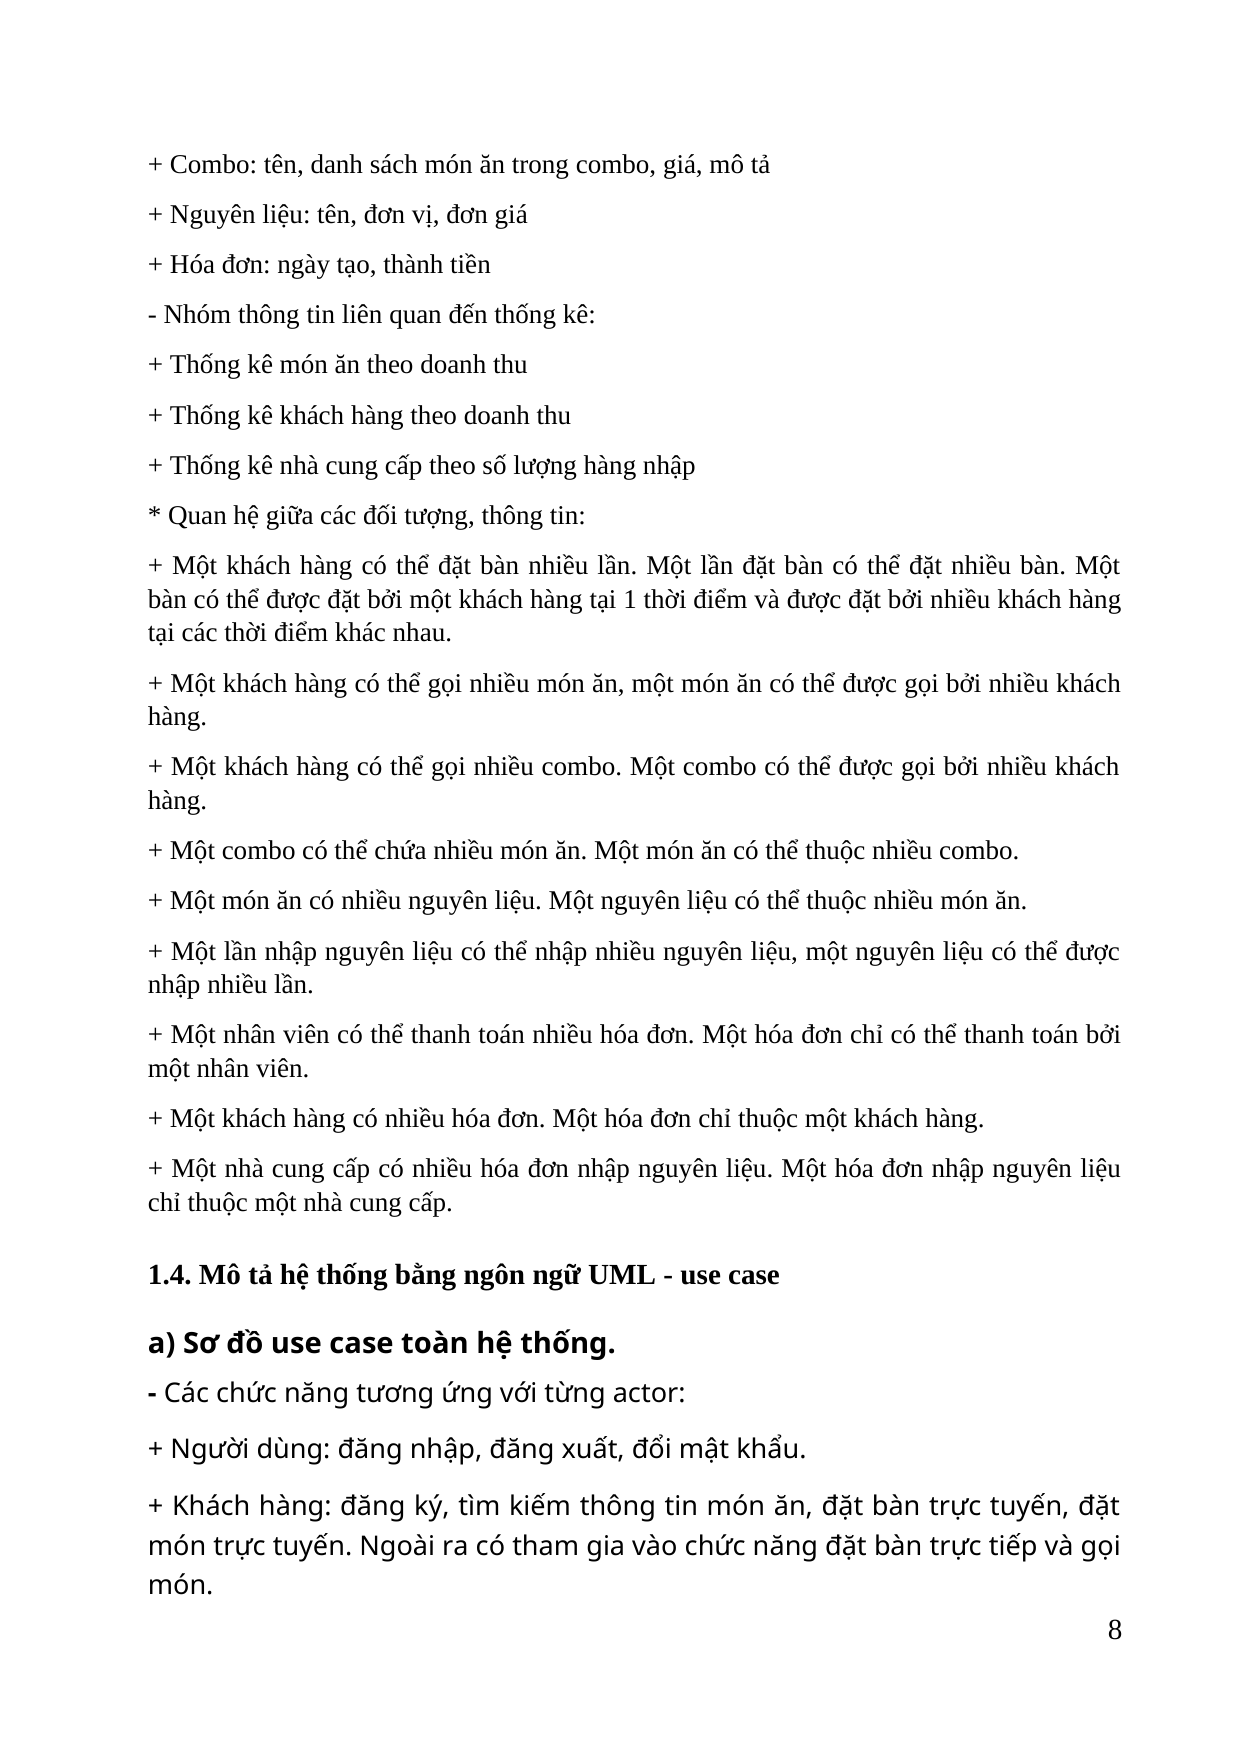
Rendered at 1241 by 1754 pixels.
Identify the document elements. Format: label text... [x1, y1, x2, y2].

text + Người dùng: đăng nhập, đăng xuất, đổi mật khẩu. [148, 1430, 1122, 1467]
text + Khách hàng: đăng ký, tìm kiếm thông tin món ăn, đặt bàn trực tuyến, đặt món trực tuyến. Ngoài ra có tham gia vào chức năng đặt bàn trực tiếp và gọi món. [148, 1486, 1122, 1603]
text - Nhóm thông tin liên quan đến thống kê: [148, 298, 1122, 329]
subtitle 1.4. Mô tả hệ thống bằng ngôn ngữ UML - use case [148, 1257, 1122, 1290]
text + Một khách hàng có thể gọi nhiều combo. Một combo có thể được gọi bởi nhiều khách hàng. [148, 750, 1122, 815]
text + Combo: tên, danh sách món ăn trong combo, giá, mô tả [148, 148, 1122, 179]
text + Một nhân viên có thể thanh toán nhiều hóa đơn. Một hóa đơn chỉ có thể thanh toán bởi một nhân viên. [148, 1018, 1122, 1083]
text + Một lần nhập nguyên liệu có thể nhập nhiều nguyên liệu, một nguyên liệu có thể được nhập nhiều lần. [148, 934, 1122, 999]
text + Một khách hàng có thể đặt bàn nhiều lần. Một lần đặt bàn có thể đặt nhiều bàn. Một bàn có thể được đặt bởi một khách hàng tại 1 thời điểm và được đặt bởi nhiều khách hàng tại các thời điểm khác nhau. [148, 549, 1122, 648]
text + Một nhà cung cấp có nhiều hóa đơn nhập nguyên liệu. Một hóa đơn nhập nguyên liệu chỉ thuộc một nhà cung cấp. [148, 1152, 1122, 1217]
text + Thống kê khách hàng theo doanh thu [148, 399, 1122, 430]
text + Một combo có thể chứa nhiều món ăn. Một món ăn có thể thuộc nhiều combo. [148, 834, 1122, 865]
text + Một khách hàng có nhiều hóa đơn. Một hóa đơn chỉ thuộc một khách hàng. [148, 1102, 1122, 1133]
text + Thống kê món ăn theo doanh thu [148, 348, 1122, 380]
text + Thống kê nhà cung cấp theo số lượng hàng nhập [148, 449, 1122, 480]
text * Quan hệ giữa các đối tượng, thông tin: [148, 499, 1122, 530]
text + Một món ăn có nhiều nguyên liệu. Một nguyên liệu có thể thuộc nhiều món ăn. [148, 884, 1122, 916]
subtitle a) Sơ đồ use case toàn hệ thống. [148, 1322, 1122, 1362]
text + Một khách hàng có thể gọi nhiều món ăn, một món ăn có thể được gọi bởi nhiều khách hàng. [148, 667, 1122, 731]
text - Các chức năng tương ứng với từng actor: [148, 1373, 1122, 1410]
text + Hóa đơn: ngày tạo, thành tiền [148, 248, 1122, 279]
text + Nguyên liệu: tên, đơn vị, đơn giá [148, 198, 1122, 229]
